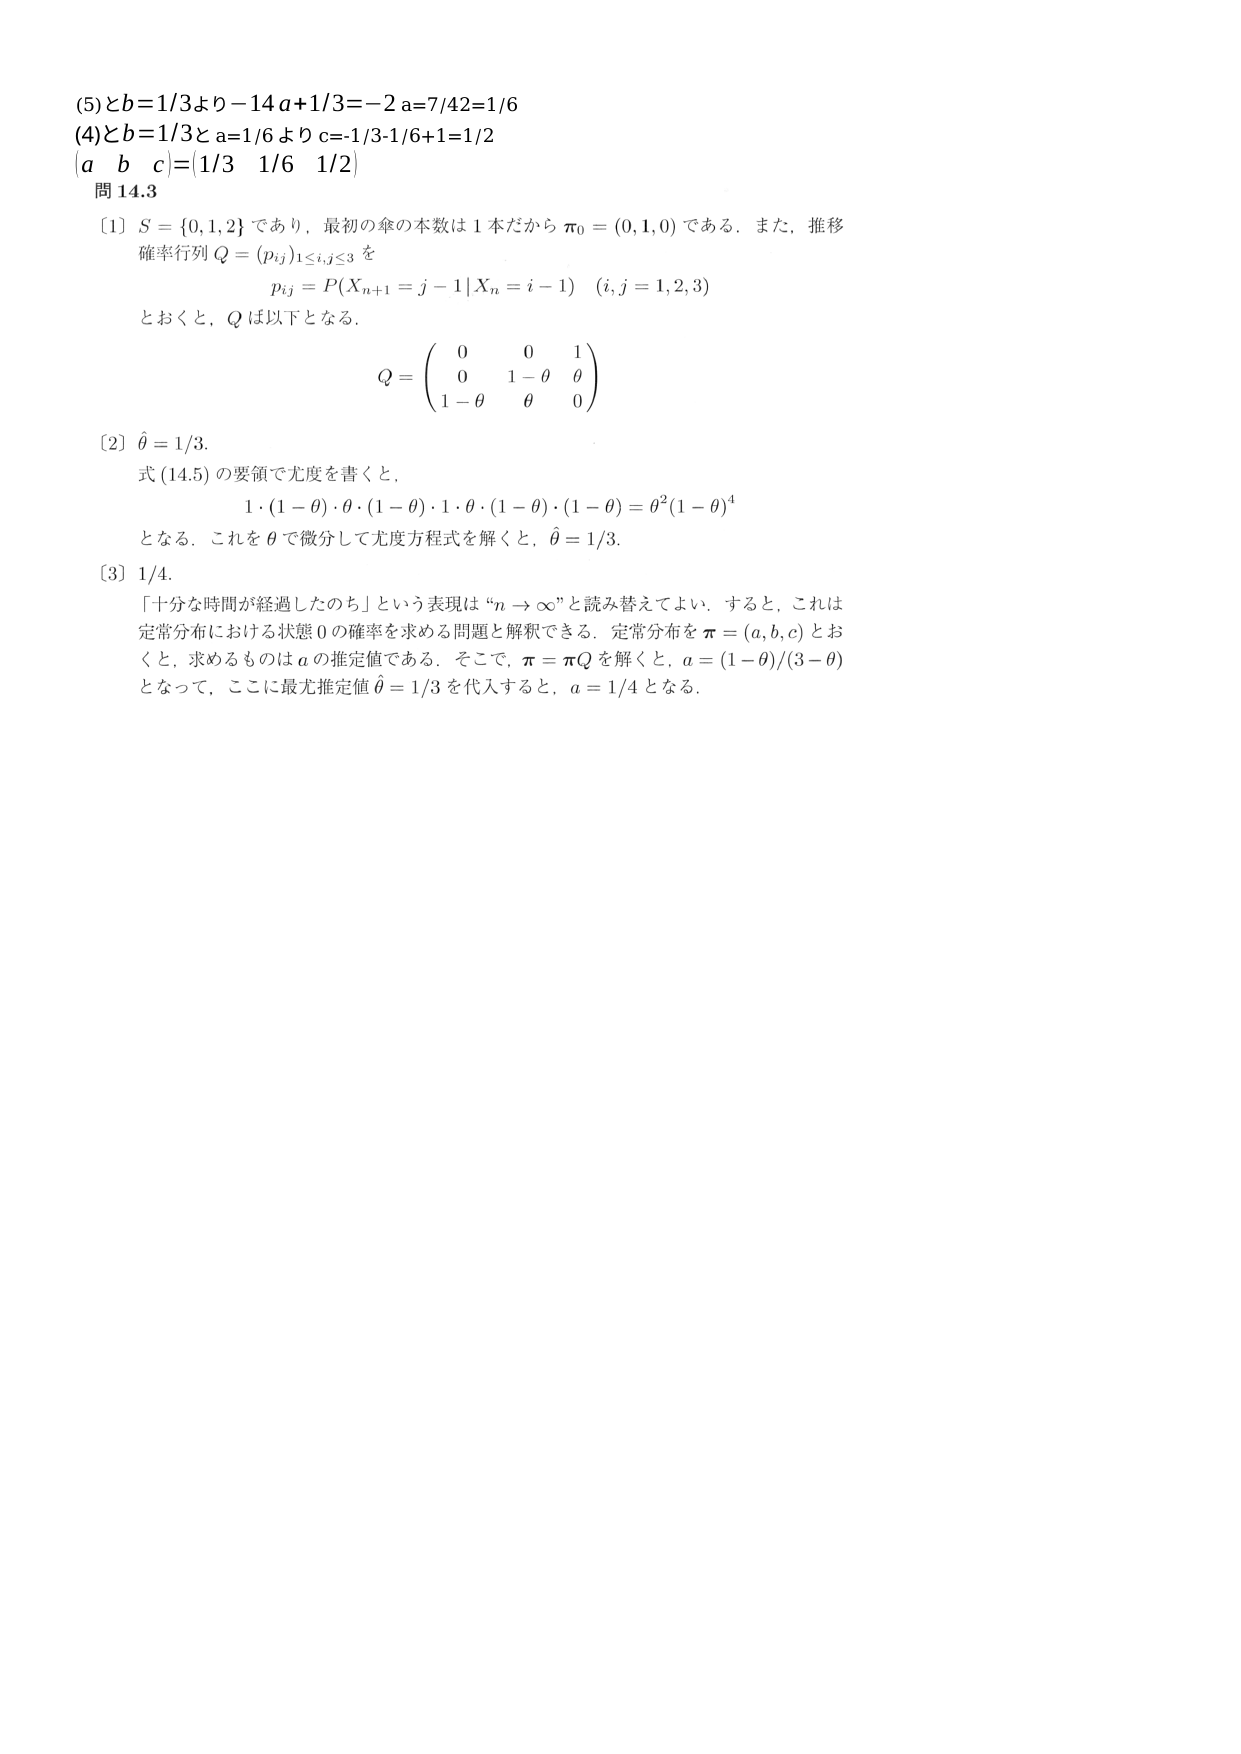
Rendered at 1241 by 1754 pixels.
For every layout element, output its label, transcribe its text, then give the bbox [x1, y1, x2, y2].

text (4)ととa=1/6よりc=-1/3-1/6+1=1/2 [75, 117, 1165, 149]
text (5)とより a=7/42=1/6 [75, 89, 1165, 117]
picture [86, 179, 855, 706]
